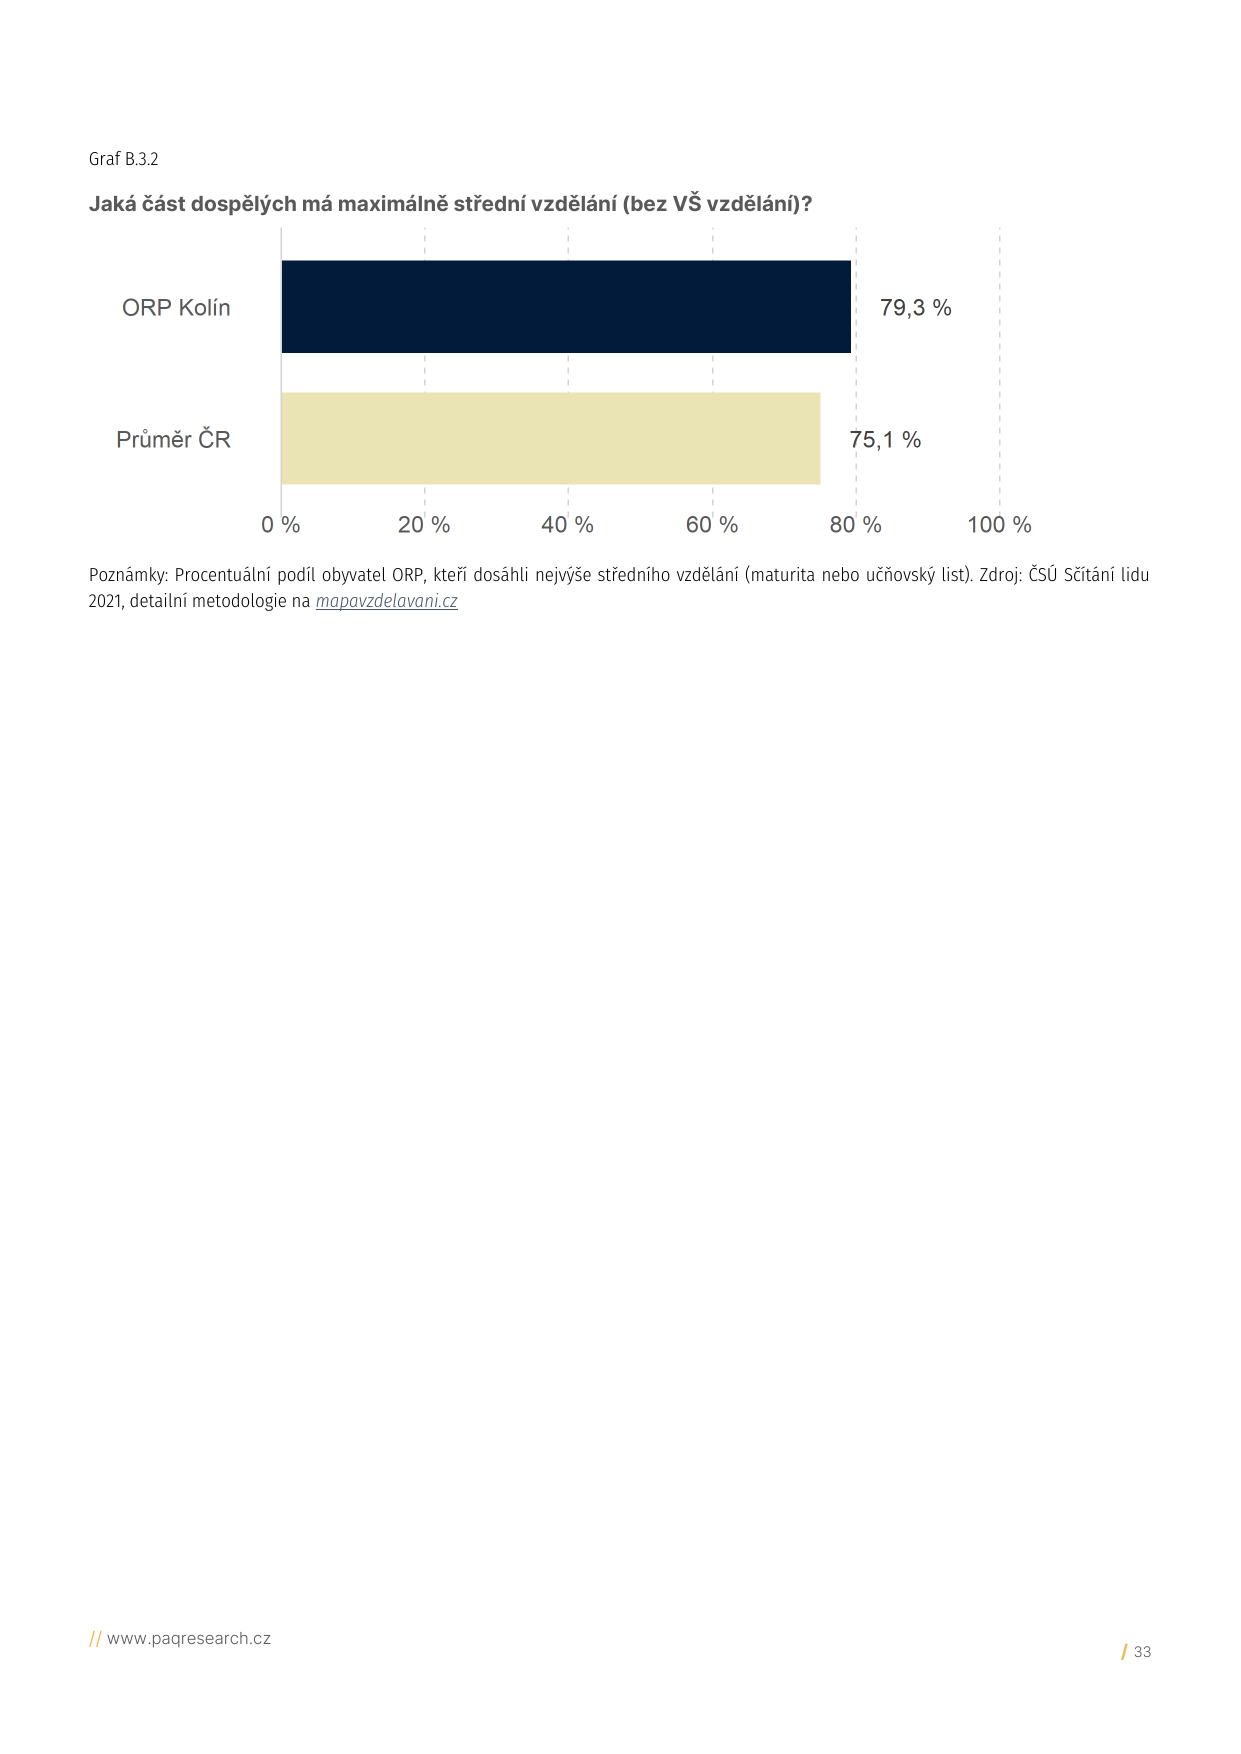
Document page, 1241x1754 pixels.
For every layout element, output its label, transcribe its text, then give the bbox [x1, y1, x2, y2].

text Graf B.3.2 [89, 148, 1152, 170]
text Poznámky: Procentuální podíl obyvatel ORP, kteří dosáhli nejvýše středního vzdělání (maturita nebo učňovský list). Zdroj: ČSÚ Sčítání lidu 2021, detailní metodologie na mapavzdelavani.cz [89, 564, 1152, 613]
picture [88, 216, 1139, 548]
text Jaká část dospělých má maximálně střední vzdělání (bez VŠ vzdělání)? [89, 186, 1152, 216]
